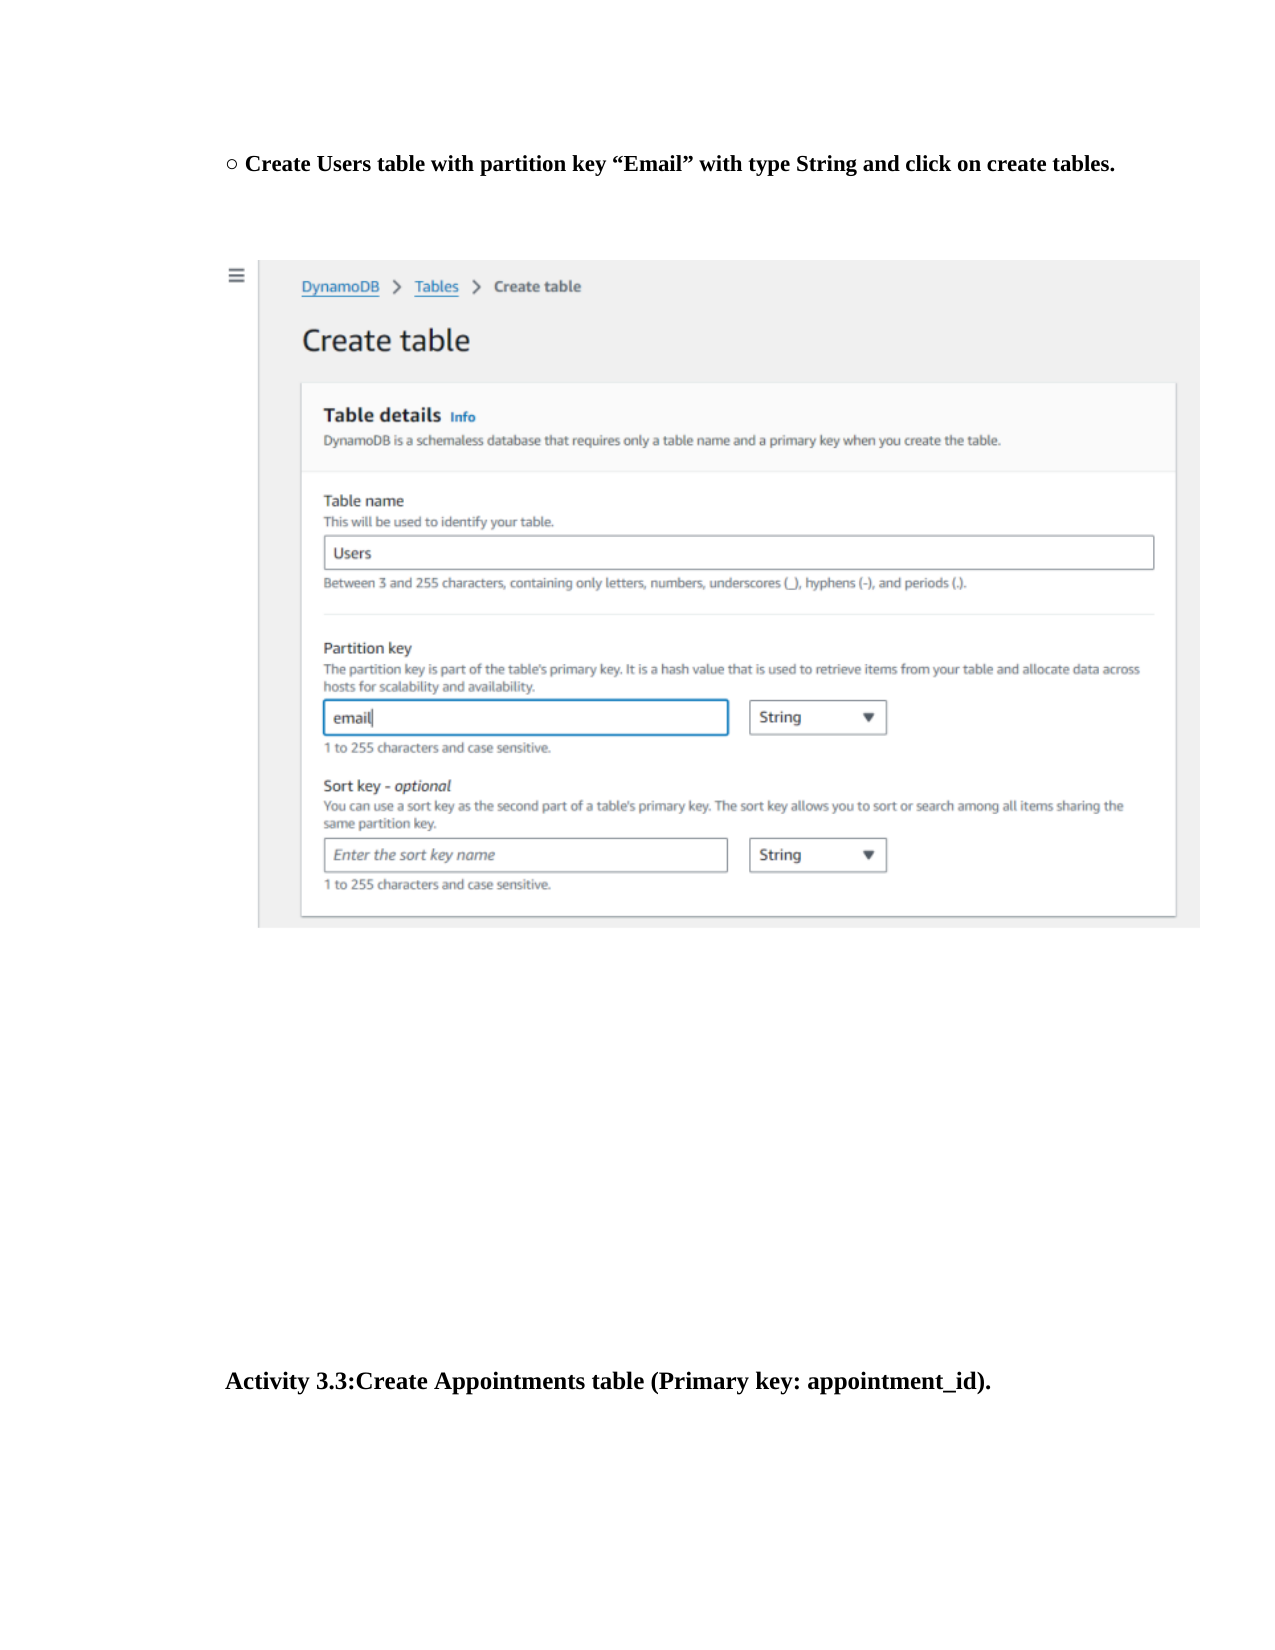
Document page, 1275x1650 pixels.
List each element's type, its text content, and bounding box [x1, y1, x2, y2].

text Activity 3.3:Create Appointments table (Primary key: appointment_id). [225, 1366, 1125, 1395]
text ○ Create Users table with partition key “Email” with type String and click on create tables. [225, 150, 1125, 176]
picture [225, 260, 1200, 932]
